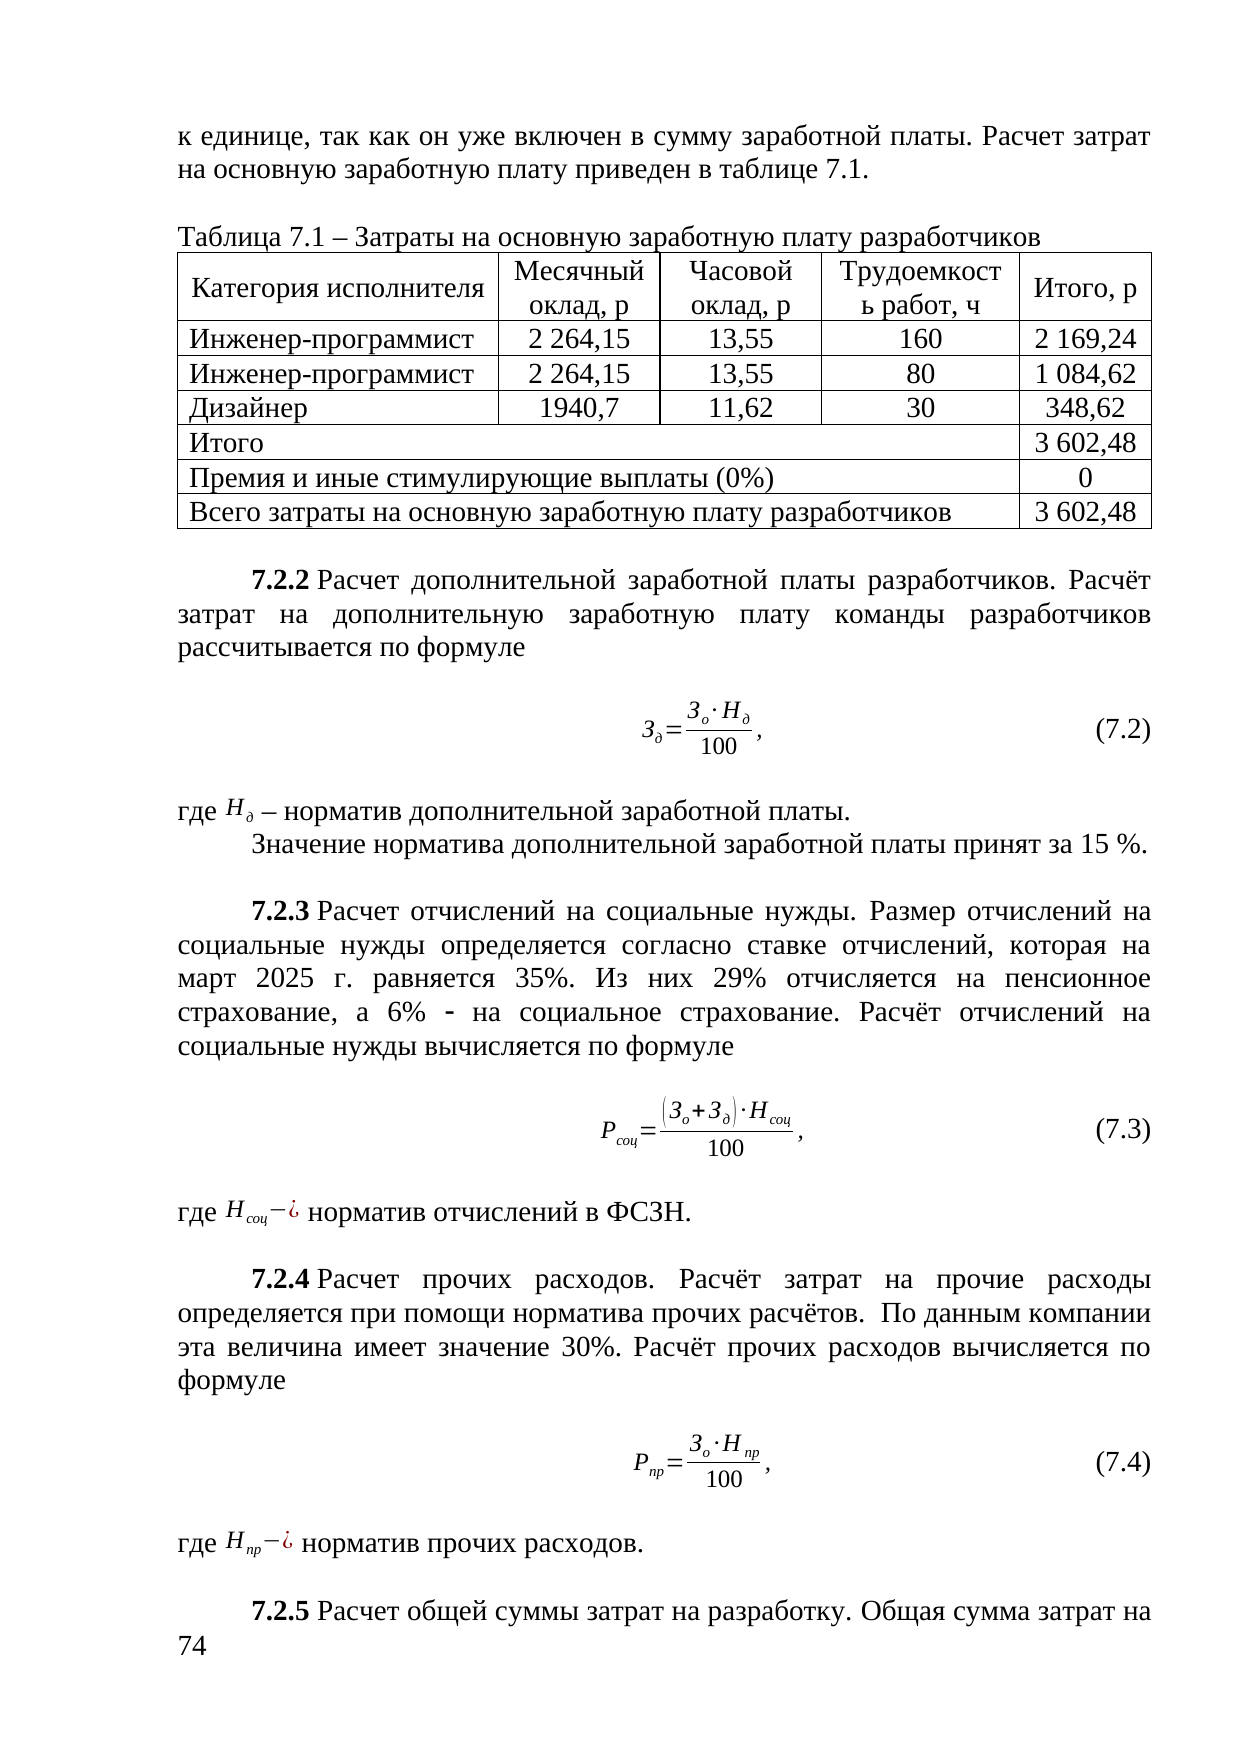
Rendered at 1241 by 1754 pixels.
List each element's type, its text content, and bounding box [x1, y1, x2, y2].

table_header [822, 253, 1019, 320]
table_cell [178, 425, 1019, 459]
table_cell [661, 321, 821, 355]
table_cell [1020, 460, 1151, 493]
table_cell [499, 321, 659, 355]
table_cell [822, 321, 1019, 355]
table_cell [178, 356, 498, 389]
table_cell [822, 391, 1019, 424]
text Таблица 7.1 – Затраты на основную заработную плату разработчиков [177, 219, 1152, 252]
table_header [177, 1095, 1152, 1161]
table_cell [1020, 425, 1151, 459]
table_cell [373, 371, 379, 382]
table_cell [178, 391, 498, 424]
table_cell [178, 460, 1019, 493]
text где норматив прочих расходов. [177, 1526, 1152, 1559]
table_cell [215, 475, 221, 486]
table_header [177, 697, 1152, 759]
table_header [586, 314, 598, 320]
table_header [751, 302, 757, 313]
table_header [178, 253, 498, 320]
text где – норматив дополнительной заработной платы. [177, 793, 1152, 826]
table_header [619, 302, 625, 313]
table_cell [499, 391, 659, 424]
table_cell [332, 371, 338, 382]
text 7.2.4 Расчет прочих расходов. Расчёт затрат на прочие расходы определяется при помощи норматива прочих расчётов. По данным компании эта величина имеет значение 30%. Расчёт прочих расходов вычисляется по формуле [177, 1262, 1152, 1396]
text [177, 1593, 1152, 1626]
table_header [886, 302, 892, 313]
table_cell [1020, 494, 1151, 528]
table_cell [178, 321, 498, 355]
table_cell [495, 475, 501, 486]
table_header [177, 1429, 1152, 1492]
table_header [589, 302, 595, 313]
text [177, 118, 1152, 185]
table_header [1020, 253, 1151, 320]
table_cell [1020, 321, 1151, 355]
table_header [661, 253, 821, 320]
text 7.2.3 Расчет отчислений на социальные нужды. Размер отчислений на социальные нужды определяется согласно ставке отчислений, которая на март 2025 г. равняется 35%. Из них 29% отчисляется на пенсионное страхование, а 6% на социальное страхование. Расчёт отчислений на социальные нужды вычисляется по формуле [177, 893, 1152, 1061]
text Значение норматива дополнительной заработной платы принят за 15 %. [177, 826, 1152, 860]
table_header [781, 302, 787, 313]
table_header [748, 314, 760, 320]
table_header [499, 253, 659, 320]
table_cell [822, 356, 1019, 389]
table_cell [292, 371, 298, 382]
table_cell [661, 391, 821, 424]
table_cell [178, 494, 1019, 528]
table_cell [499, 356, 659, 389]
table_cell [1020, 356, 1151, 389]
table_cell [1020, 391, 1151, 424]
text 7.2.2 Расчет дополнительной заработной платы разработчиков. Расчёт затрат на дополнительную заработную плату команды разработчиков рассчитывается по формуле [177, 562, 1152, 663]
text где норматив отчислений в ФСЗН. [177, 1194, 1152, 1228]
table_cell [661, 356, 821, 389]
